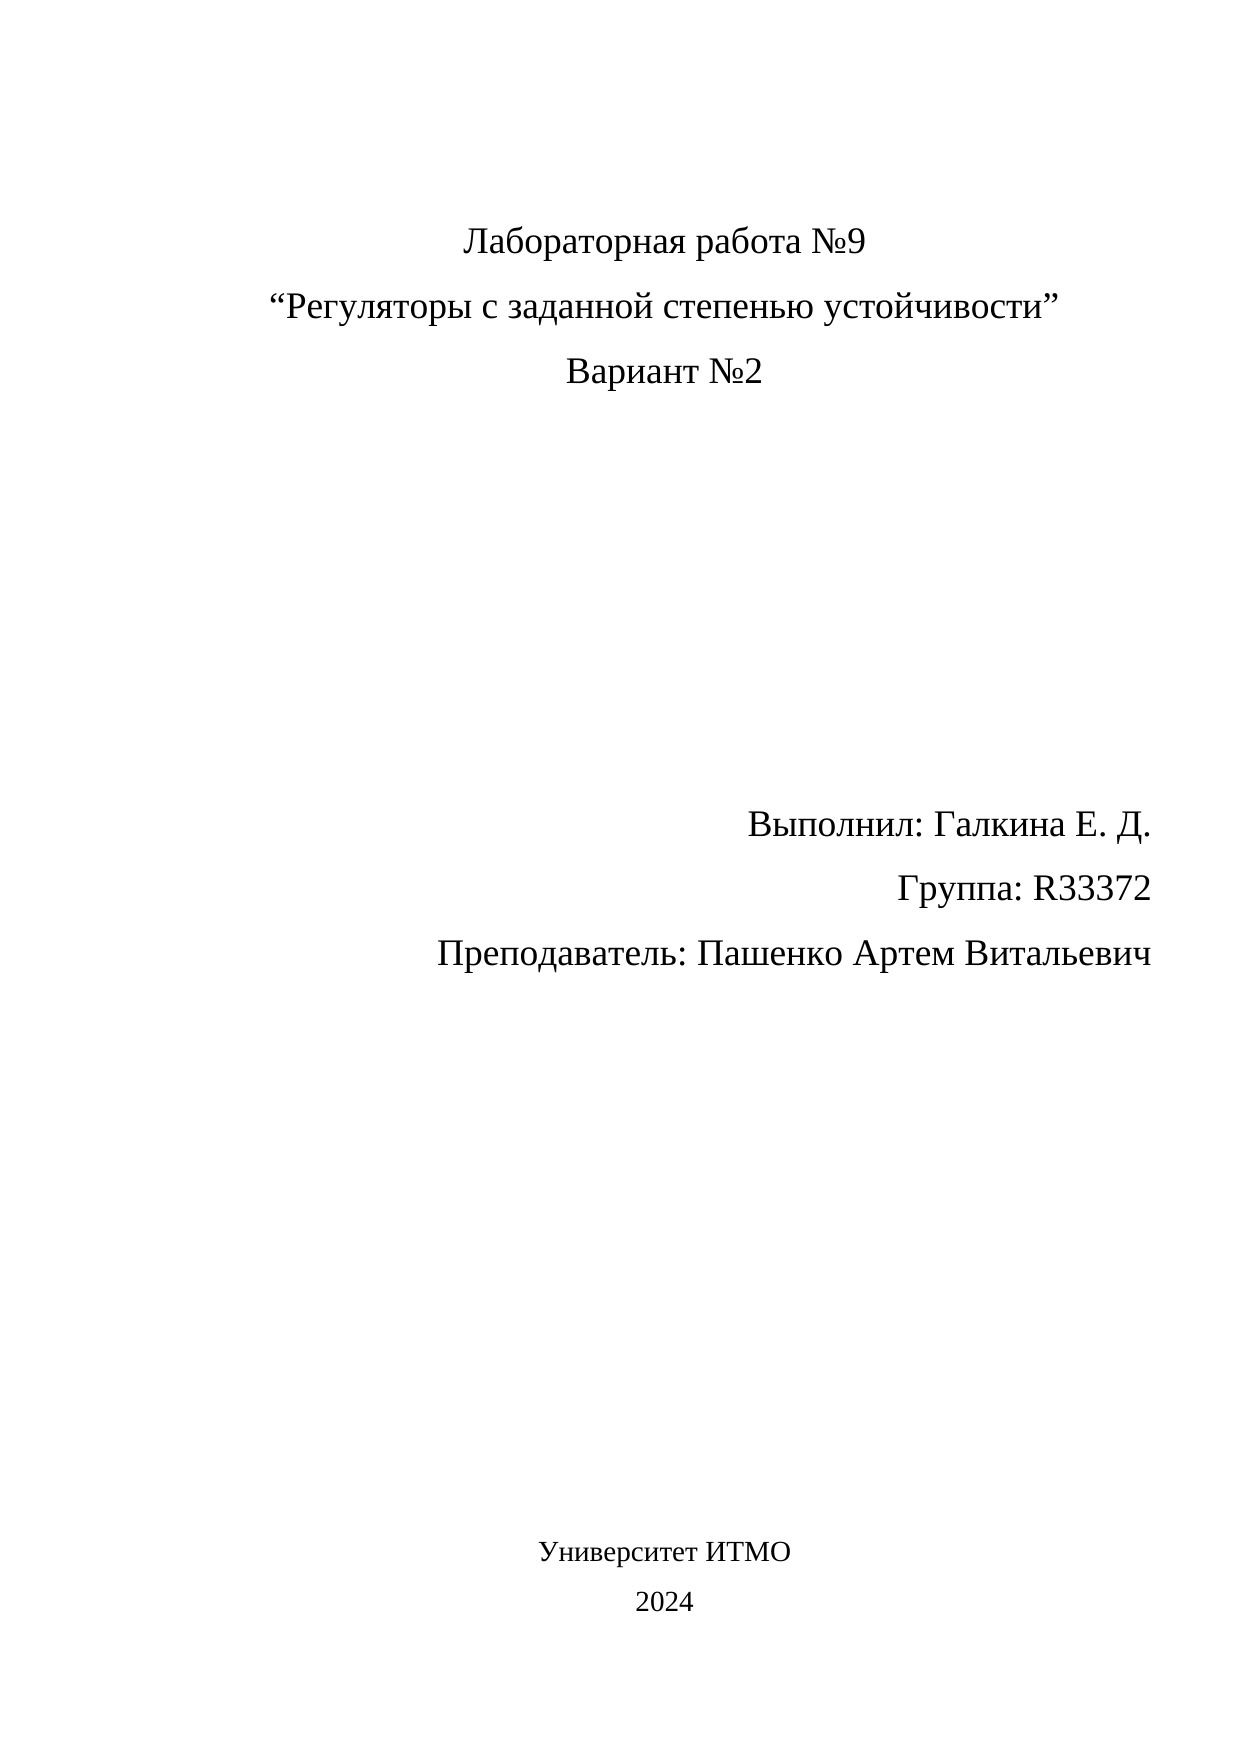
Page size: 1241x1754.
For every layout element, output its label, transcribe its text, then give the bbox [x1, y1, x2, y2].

text Выполнил: Галкина Е. Д. [177, 801, 1152, 844]
text Вариант №2 [177, 348, 1152, 391]
text Лабораторная работа №9 [177, 219, 1152, 262]
text Университет ИТМО 2024 [177, 1534, 1152, 1618]
text Преподаватель: Пашенко Артем Витальевич [177, 930, 1152, 973]
text Группа: R33372 [177, 866, 1152, 909]
text “Регуляторы с заданной степенью устойчивости” [177, 283, 1152, 327]
